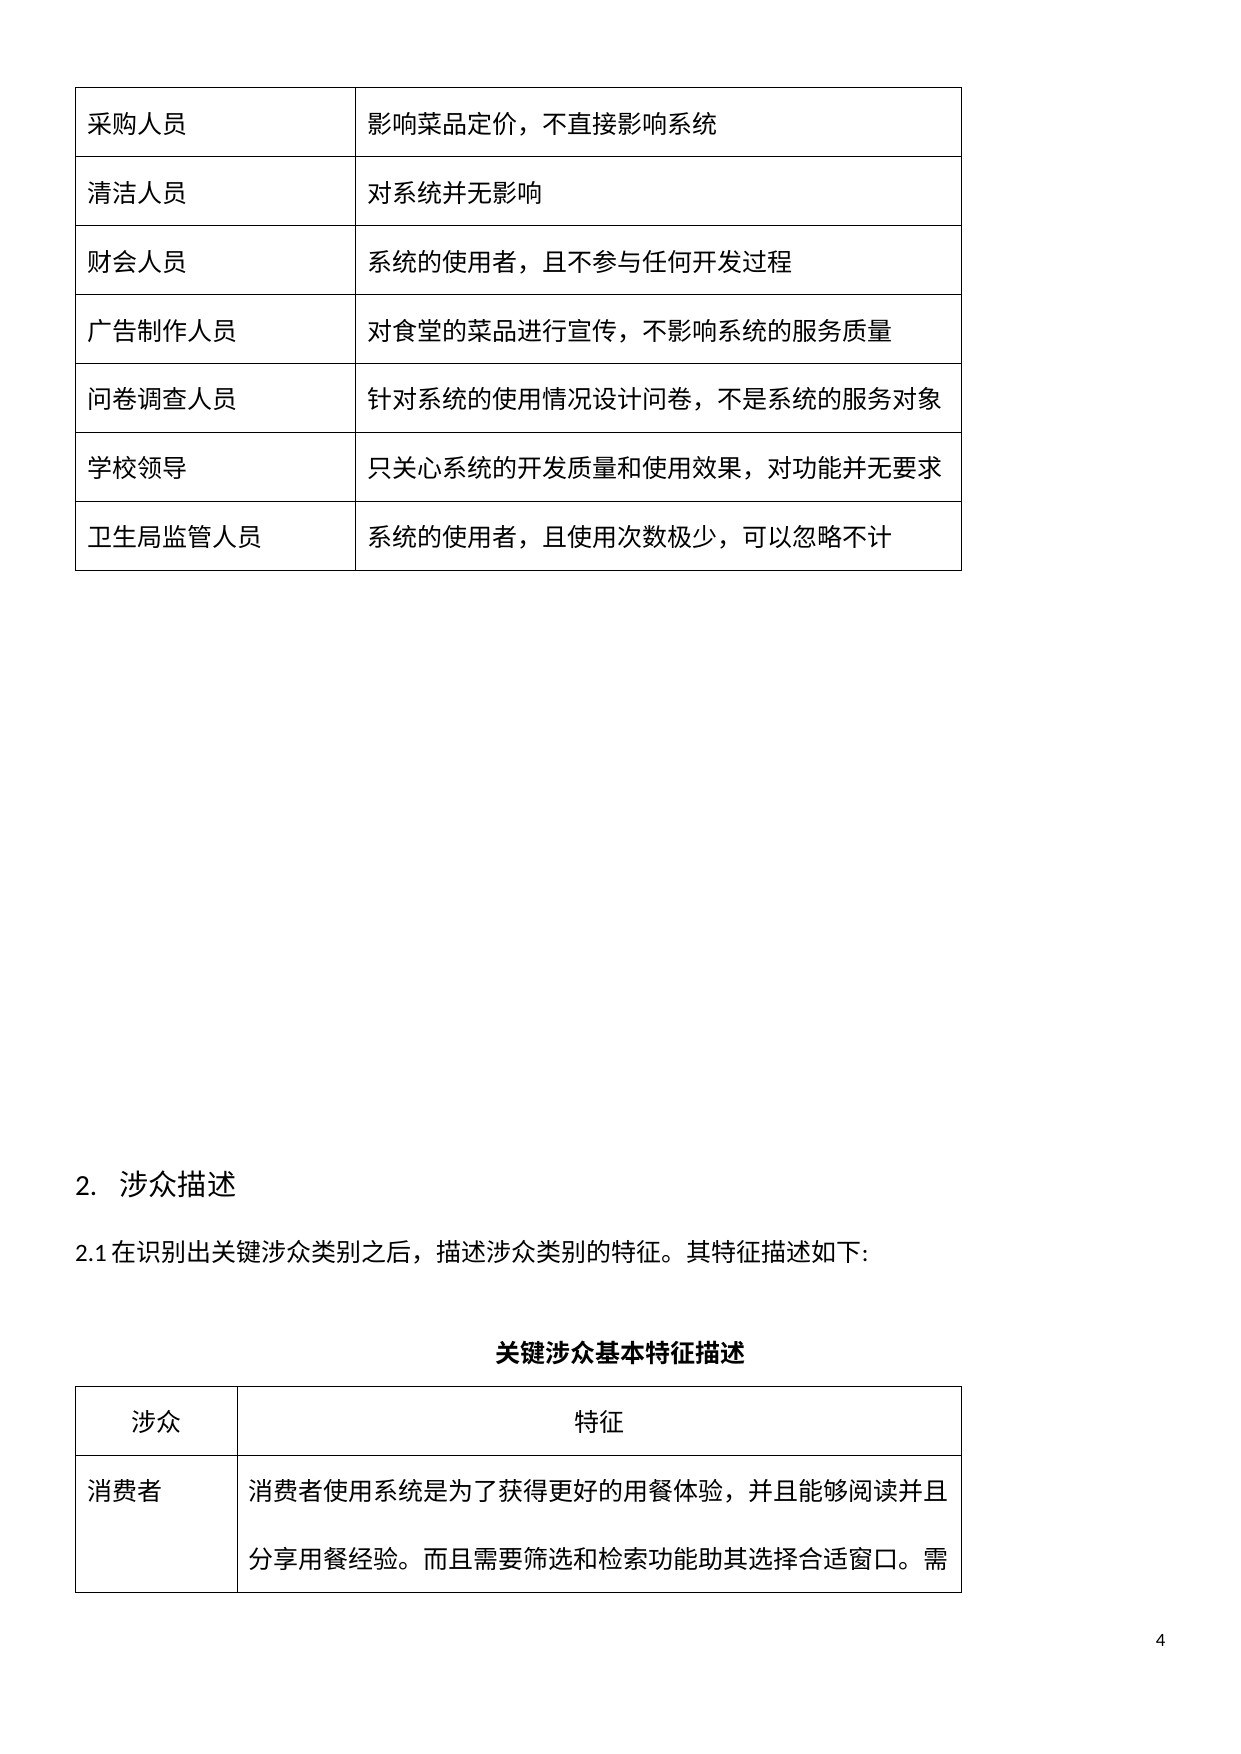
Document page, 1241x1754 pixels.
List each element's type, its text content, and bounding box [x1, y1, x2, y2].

table_cell 对食堂的菜品进行宣传，不影响系统的服务质量 [356, 295, 961, 363]
text 2.1在识别出关键涉众类别之后，描述涉众类别的特征。其特征描述如下: [75, 1216, 1165, 1284]
table_header 特征 [238, 1387, 961, 1455]
text 关键涉众基本特征描述 [75, 1318, 1165, 1386]
table_cell 对系统并无影响 [356, 157, 961, 225]
table_cell 系统的使用者，且使用次数极少，可以忽略不计 [356, 502, 961, 570]
table_cell 只关心系统的开发质量和使用效果，对功能并无要求 [356, 433, 961, 501]
table_cell 针对系统的使用情况设计问卷，不是系统的服务对象 [356, 364, 961, 432]
table_cell 问卷调查人员 [76, 364, 355, 432]
table_cell 广告制作人员 [76, 295, 355, 363]
table_cell 卫生局监管人员 [76, 502, 355, 570]
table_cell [238, 1456, 961, 1592]
table_cell 清洁人员 [76, 157, 355, 225]
table_cell 影响菜品定价，不直接影响系统 [356, 88, 961, 156]
list 涉众描述 [75, 1148, 1165, 1216]
table_cell 采购人员 [76, 88, 355, 156]
table_cell 财会人员 [76, 226, 355, 294]
table_cell 学校领导 [76, 433, 355, 501]
table_header 涉众 [76, 1387, 237, 1455]
table_cell 消费者 [76, 1456, 237, 1592]
table_cell 系统的使用者，且不参与任何开发过程 [356, 226, 961, 294]
